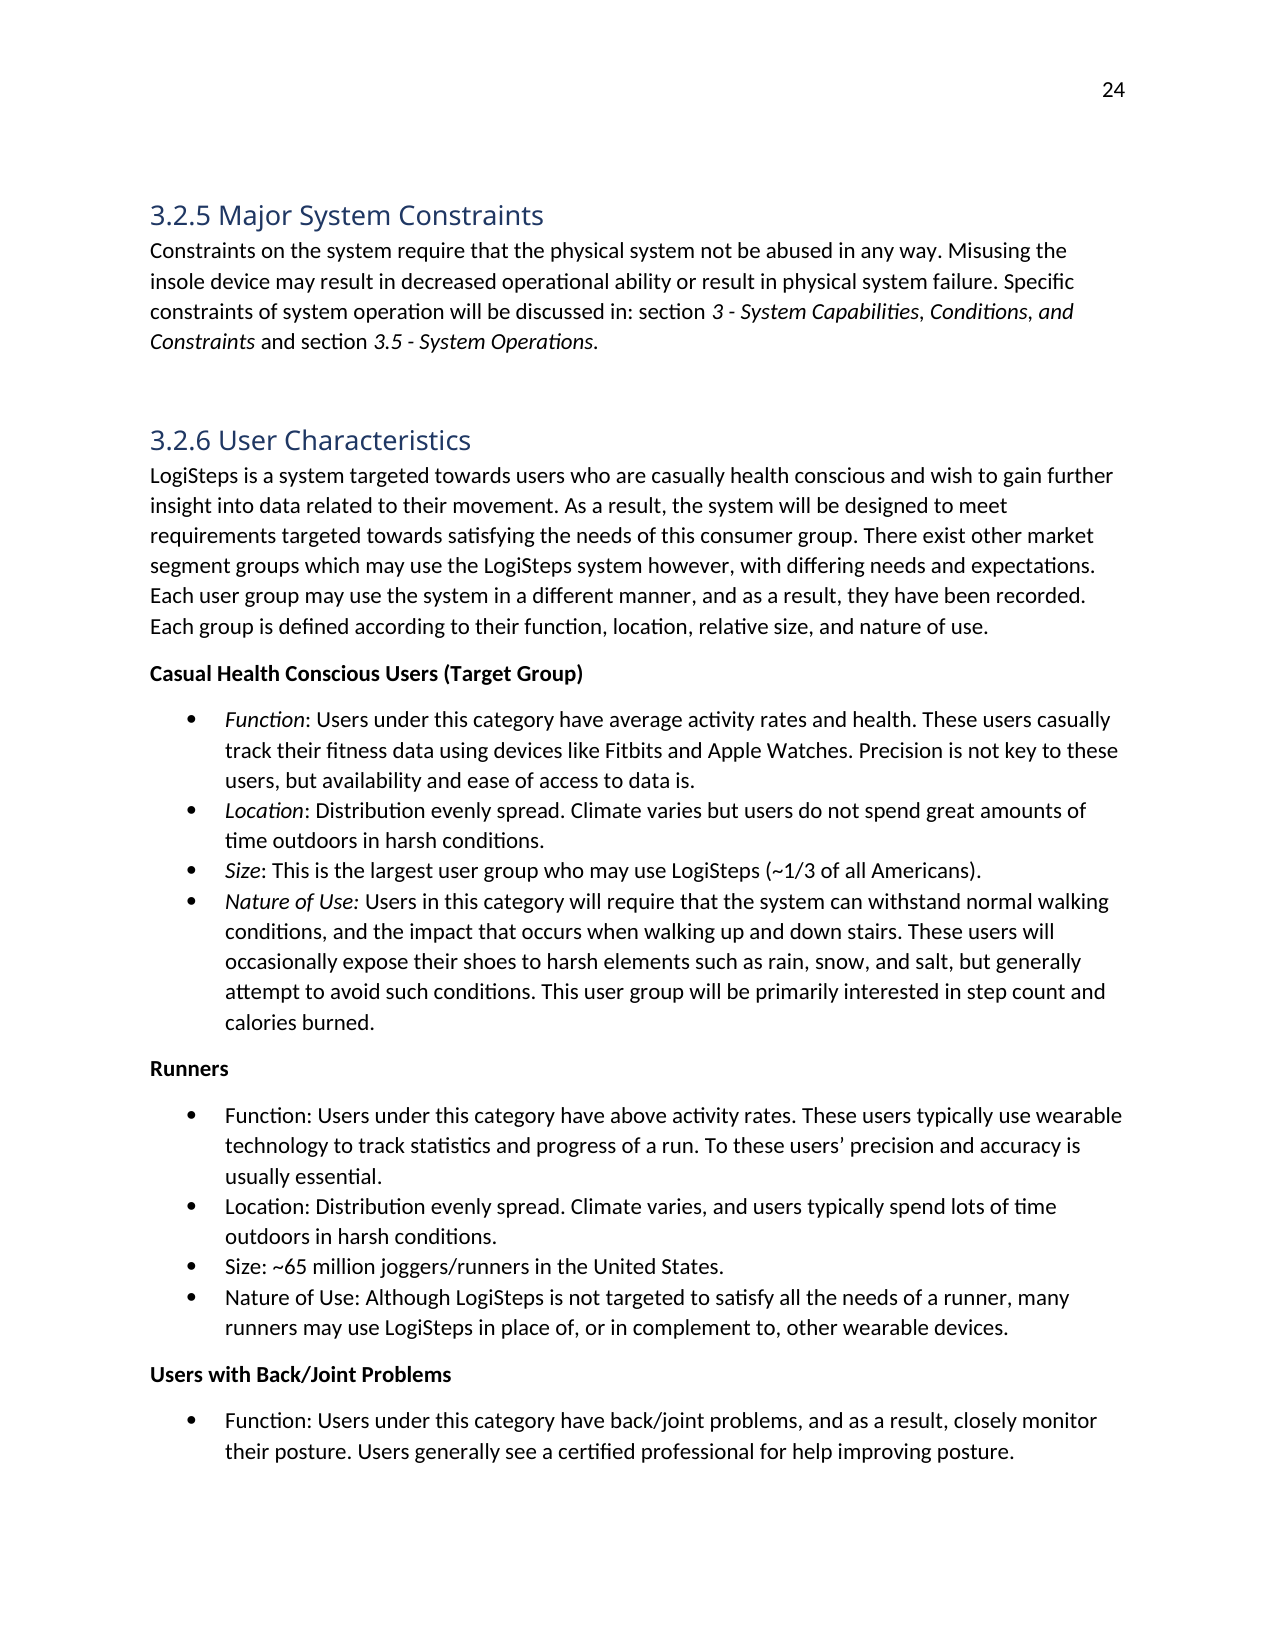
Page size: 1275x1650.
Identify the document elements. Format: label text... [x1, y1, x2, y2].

list Function: Users under this category have back/joint problems, and as a result, closely monitor their posture. Users generally see a certified professional for help improving posture. [187, 1407, 1125, 1465]
text Users with Back/Joint Problems [150, 1360, 1125, 1388]
text Runners [150, 1054, 1125, 1083]
list Nature of Use: Users in this category will require that the system can withstand normal walking conditions, and the impact that occurs when walking up and down stairs. These users will occasionally expose their shoes to harsh elements such as rain, snow, and salt, but generally attempt to avoid such conditions. This user group will be primarily interested in step count and calories burned. [187, 887, 1125, 1036]
list Location: Distribution evenly spread. Climate varies but users do not spend great amounts of time outdoors in harsh conditions. [187, 796, 1125, 854]
text LogiSteps is a system targeted towards users who are casually health conscious and wish to gain further insight into data related to their movement. As a result, the system will be designed to meet requirements targeted towards satisfying the needs of this consumer group. There exist other market segment groups which may use the LogiSteps system however, with differing needs and expectations. Each user group may use the system in a different manner, and as a result, they have been recorded. Each group is defined according to their function, location, relative size, and nature of use. [150, 461, 1125, 640]
list Function: Users under this category have above activity rates. These users typically use wearable technology to track statistics and progress of a run. To these users’ precision and accuracy is usually essential. [187, 1101, 1125, 1190]
list Function: Users under this category have average activity rates and health. These users casually track their fitness data using devices like Fitbits and Apple Watches. Precision is not key to these users, but availability and ease of access to data is. [187, 706, 1125, 794]
list Size: ~65 million joggers/runners in the United States. [187, 1252, 1125, 1281]
subtitle 3.2.5 Major System Constraints [150, 197, 1125, 234]
list Nature of Use: Although LogiSteps is not targeted to satisfy all the needs of a runner, many runners may use LogiSteps in place of, or in complement to, other wearable devices. [187, 1283, 1125, 1341]
list Size: This is the largest user group who may use LogiSteps (~1/3 of all Americans). [187, 857, 1125, 885]
list Location: Distribution evenly spread. Climate varies, and users typically spend lots of time outdoors in harsh conditions. [187, 1192, 1125, 1250]
subtitle 3.2.6 User Characteristics [150, 421, 1125, 458]
text Casual Health Conscious Users (Target Group) [150, 659, 1125, 687]
text Constraints on the system require that the physical system not be abused in any way. Misusing the insole device may result in decreased operational ability or result in physical system failure. Specific constraints of system operation will be discussed in: section 3 - System Capabilities, Conditions, and Constraints and section 3.5 - System Operations. [150, 237, 1125, 355]
